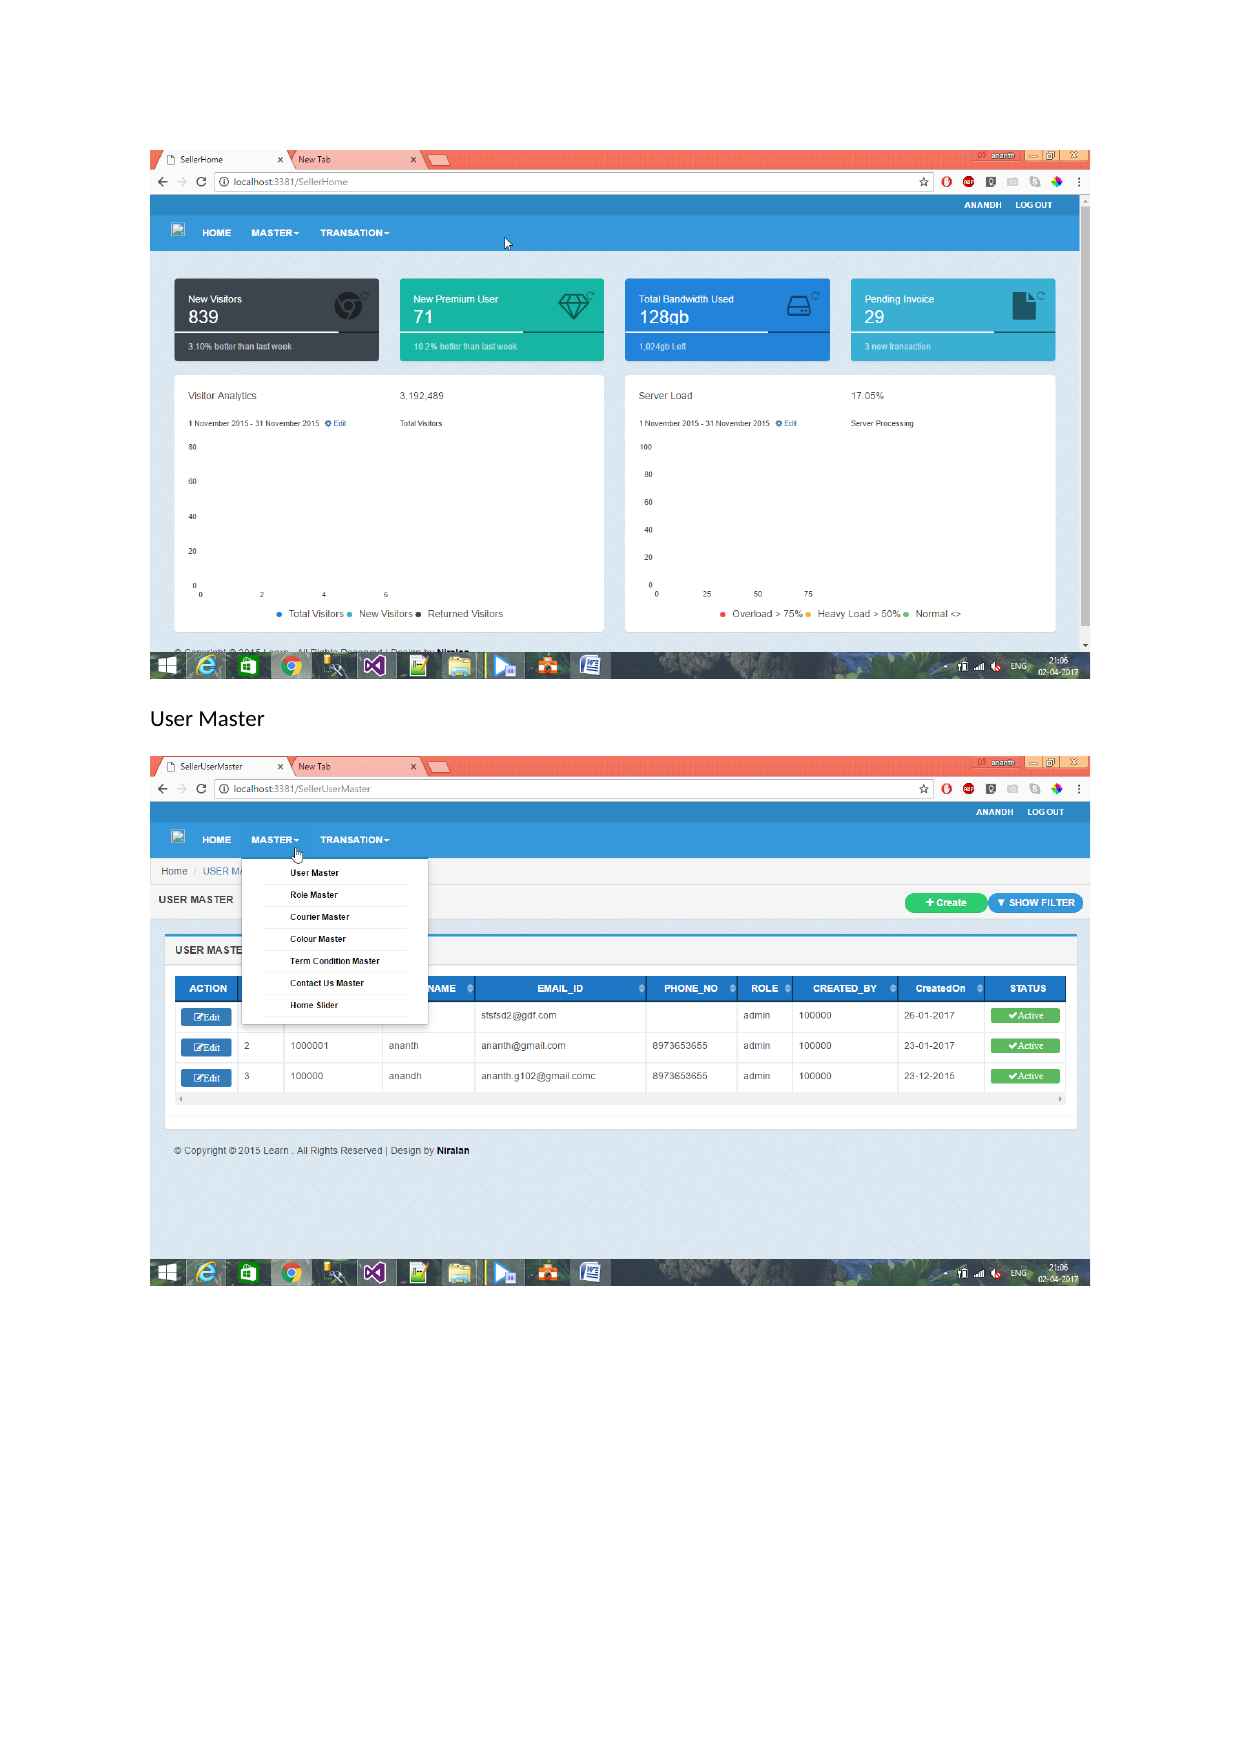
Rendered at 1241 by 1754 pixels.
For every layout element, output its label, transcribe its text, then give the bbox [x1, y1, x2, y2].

text User Master [150, 704, 1090, 732]
picture [150, 756, 1091, 1286]
picture [150, 150, 1091, 679]
